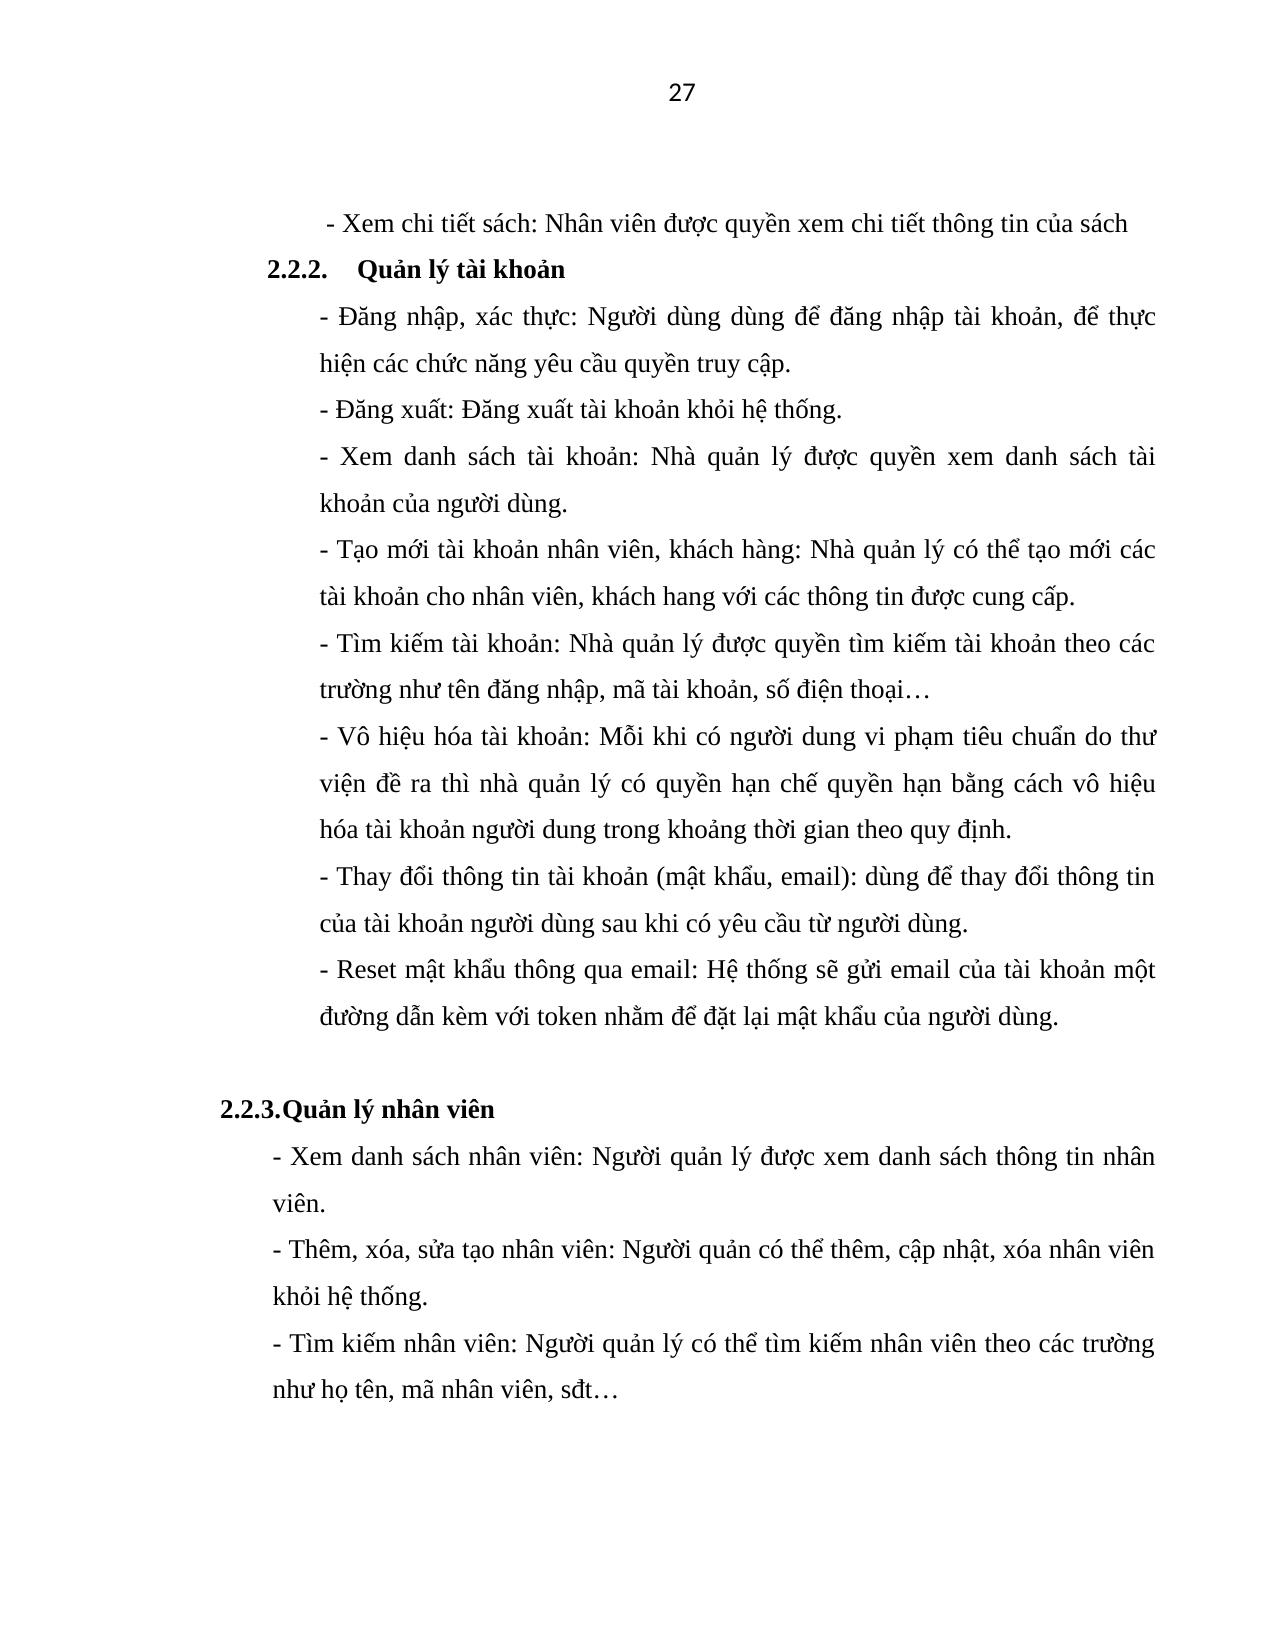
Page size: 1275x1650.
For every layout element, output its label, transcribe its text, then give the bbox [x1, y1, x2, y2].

list - Xem danh sách nhân viên: Người quản lý được xem danh sách thông tin nhân viên. [272, 1140, 1157, 1218]
list Quản lý tài khoản [267, 253, 1157, 284]
list - Tìm kiếm tài khoản: Nhà quản lý được quyền tìm kiếm tài khoản theo các trường như tên đăng nhập, mã tài khoản, số điện thoại… [319, 627, 1157, 704]
list - Reset mật khẩu thông qua email: Hệ thống sẽ gửi email của tài khoản một đường dẫn kèm với token nhằm để đặt lại mật khẩu của người dùng. [319, 953, 1157, 1031]
list - Thay đổi thông tin tài khoản (mật khẩu, email): dùng để thay đổi thông tin của tài khoản người dùng sau khi có yêu cầu từ người dùng. [319, 860, 1157, 938]
list - Thêm, xóa, sửa tạo nhân viên: Người quản có thể thêm, cập nhật, xóa nhân viên khỏi hệ thống. [272, 1233, 1157, 1311]
list - Đăng nhập, xác thực: Người dùng dùng để đăng nhập tài khoản, để thực hiện các chức năng yêu cầu quyền truy cập. [319, 300, 1157, 378]
list Quản lý nhân viên [220, 1093, 1157, 1124]
list - Vô hiệu hóa tài khoản: Mỗi khi có người dung vi phạm tiêu chuẩn do thư viện đề ra thì nhà quản lý có quyền hạn chế quyền hạn bằng cách vô hiệu hóa tài khoản người dung trong khoảng thời gian theo quy định. [319, 720, 1157, 844]
list - Tạo mới tài khoản nhân viên, khách hàng: Nhà quản lý có thể tạo mới các tài khoản cho nhân viên, khách hang với các thông tin được cung cấp. [319, 533, 1157, 611]
list - Xem chi tiết sách: Nhân viên được quyền xem chi tiết thông tin của sách [319, 207, 1157, 238]
list - Xem danh sách tài khoản: Nhà quản lý được quyền xem danh sách tài khoản của người dùng. [319, 440, 1157, 518]
list - Đăng xuất: Đăng xuất tài khoản khỏi hệ thống. [319, 393, 1157, 424]
list - Tìm kiếm nhân viên: Người quản lý có thể tìm kiếm nhân viên theo các trường như họ tên, mã nhân viên, sđt… [272, 1327, 1157, 1404]
